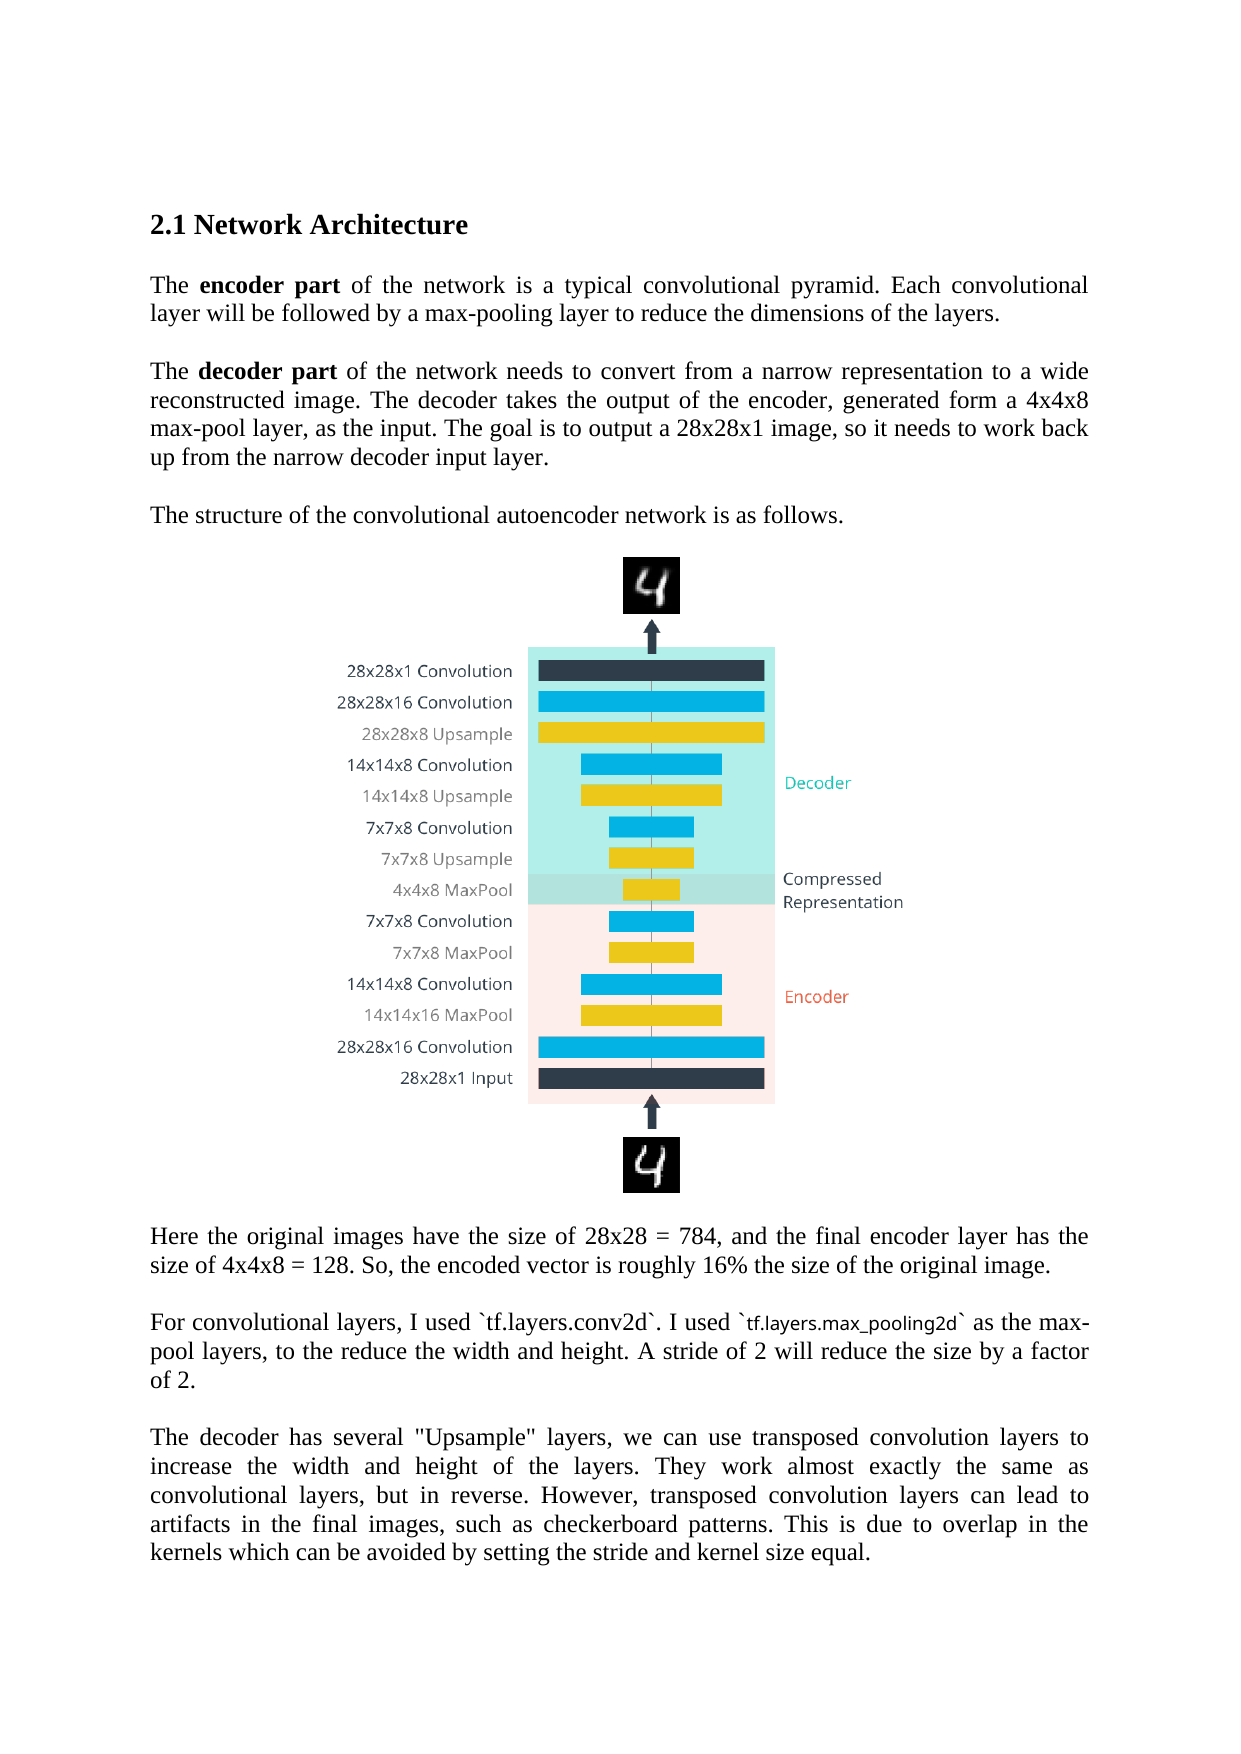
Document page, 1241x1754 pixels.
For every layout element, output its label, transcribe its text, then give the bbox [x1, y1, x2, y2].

text The decoder has several "Upsample" layers, we can use transposed convolution layers to increase the width and height of the layers. They work almost exactly the same as convolutional layers, but in reverse. However, transposed convolution layers can lead to artifacts in the final images, such as checkerboard patterns. This is due to overlap in the kernels which can be avoided by setting the stride and kernel size equal. [150, 1422, 1090, 1566]
text The encoder part of the network is a typical convolutional pyramid. Each convolutional layer will be followed by a max-pooling layer to reduce the dimensions of the layers. [150, 270, 1090, 327]
text For convolutional layers, I used `tf.layers.conv2d`. I used `tf.layers.max_pooling2d` as the max-pool layers, to the reduce the width and height. A stride of 2 will reduce the size by a factor of 2. [150, 1307, 1090, 1394]
text Here the original images have the size of 28x28 = 784, and the final encoder layer has the size of 4x4x8 = 128. So, the encoded vector is roughly 16% the size of the original image. [150, 1221, 1090, 1279]
text 2.1 Network Architecture [150, 207, 1090, 241]
picture [336, 557, 904, 1193]
text The structure of the convolutional autoencoder network is as follows. [150, 500, 1090, 528]
text The decoder part of the network needs to convert from a narrow representation to a wide reconstructed image. The decoder takes the output of the encoder, generated form a 4x4x8 max-pool layer, as the input. The goal is to output a 28x28x1 image, so it needs to work back up from the narrow decoder input layer. [150, 356, 1090, 471]
